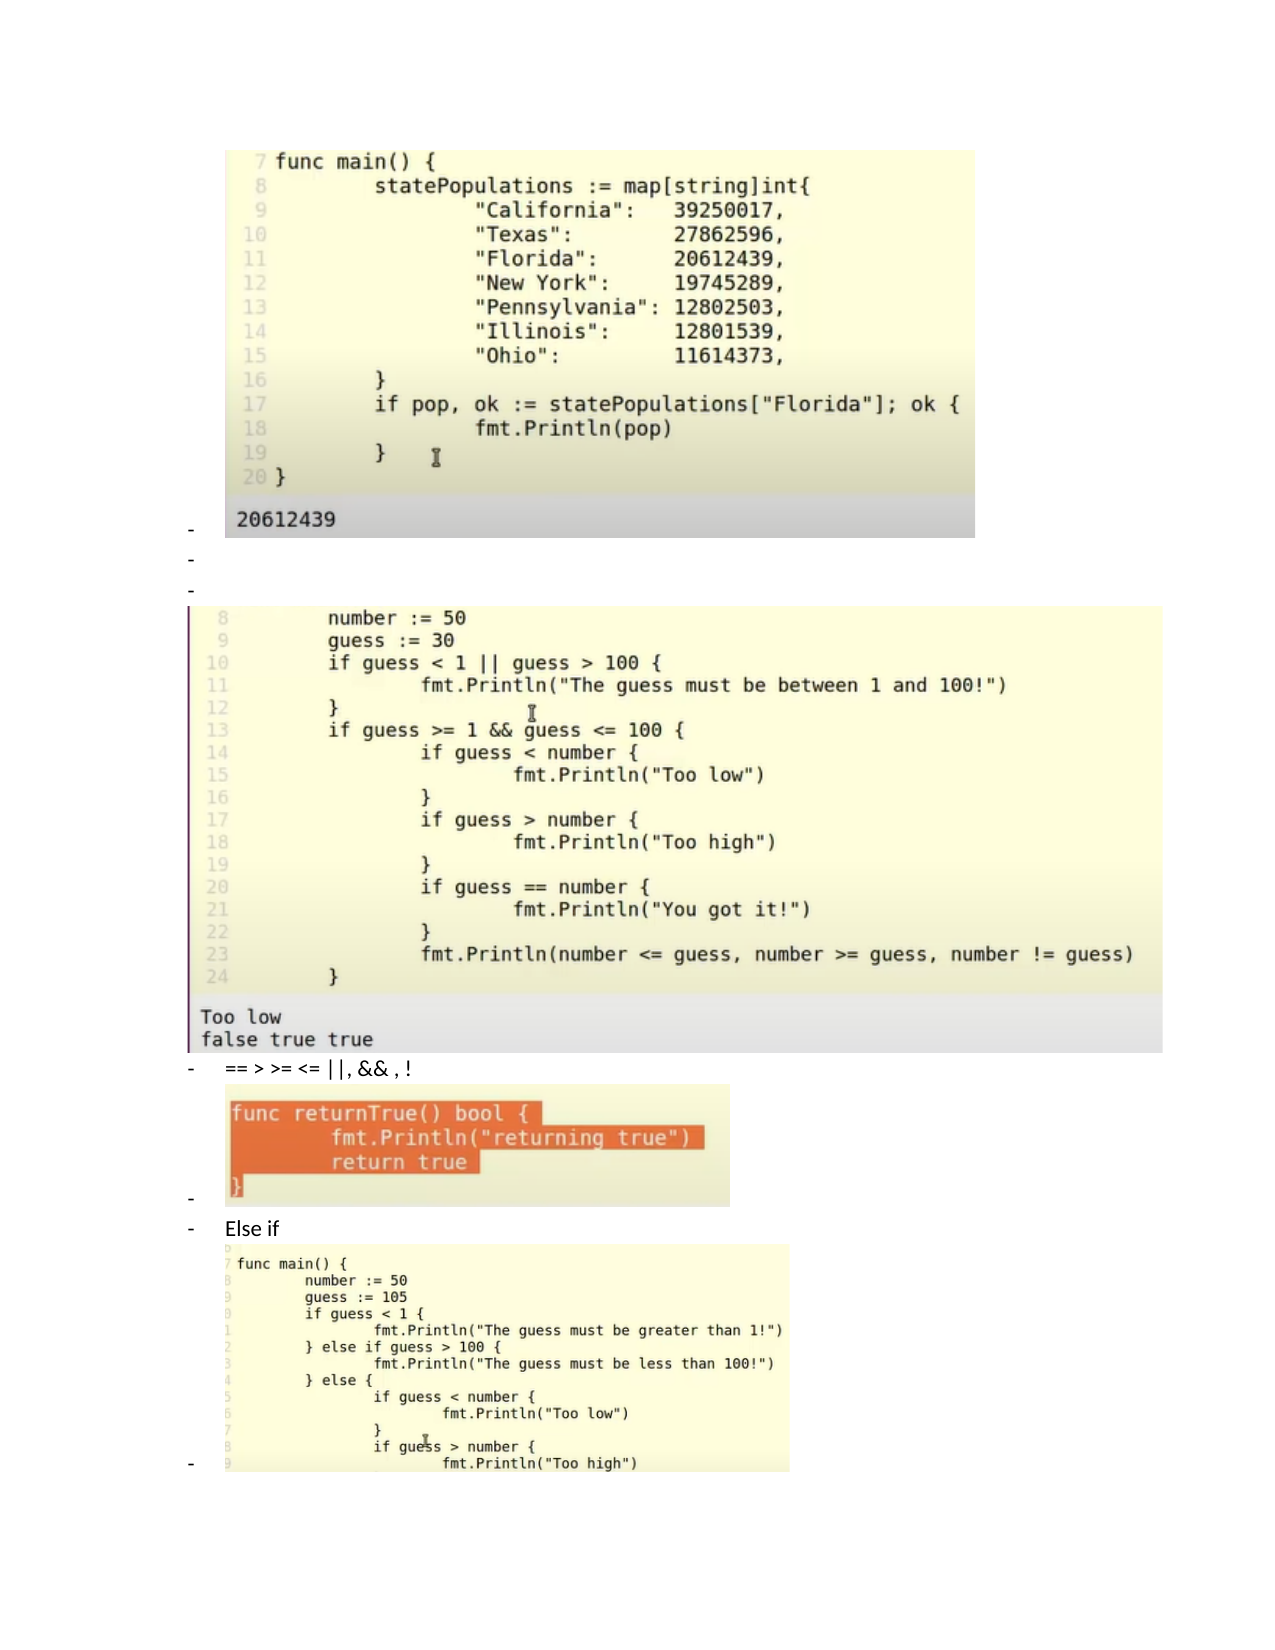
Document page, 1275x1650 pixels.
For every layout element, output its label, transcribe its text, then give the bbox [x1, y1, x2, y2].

list Else if [187, 1214, 1125, 1242]
picture [225, 150, 976, 538]
picture [187, 606, 1163, 1053]
picture [225, 1084, 730, 1207]
picture [225, 1244, 790, 1472]
list == > >= <= ||, && , ! [187, 1054, 1125, 1082]
